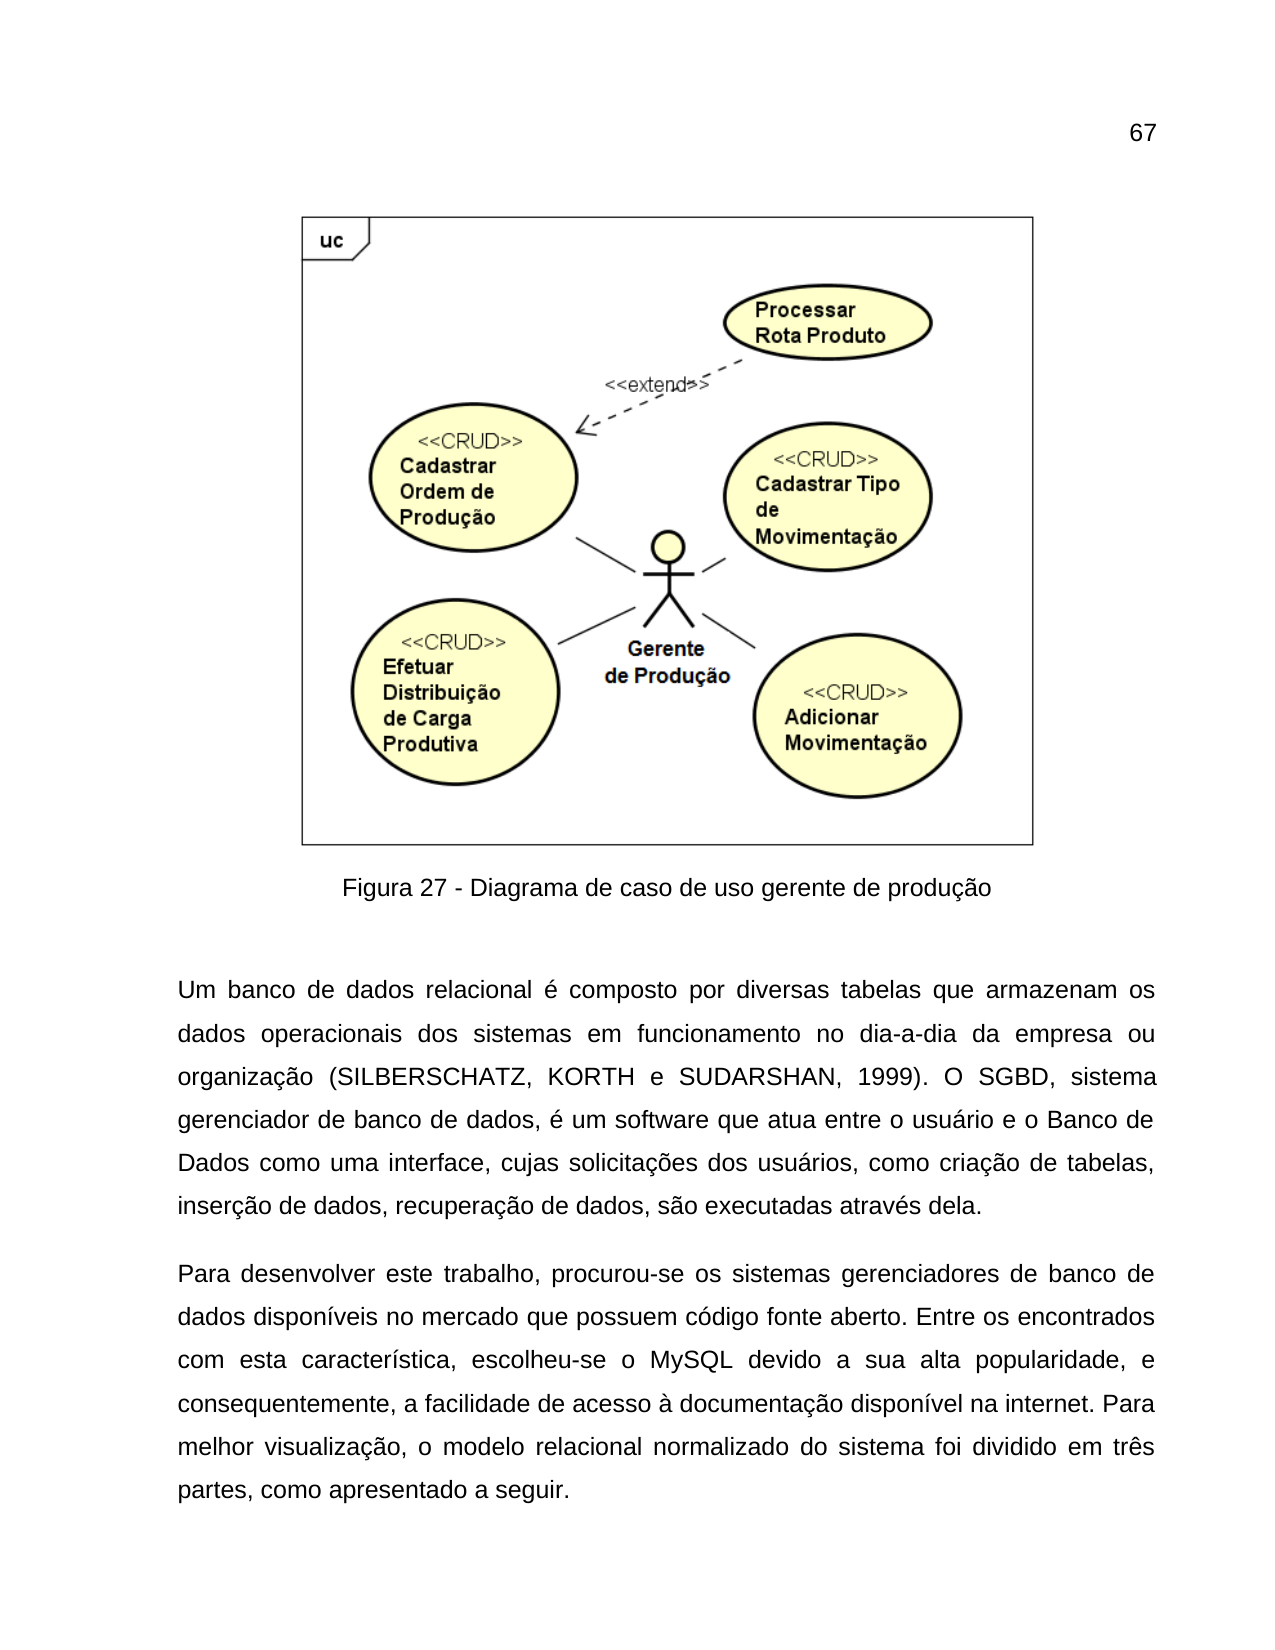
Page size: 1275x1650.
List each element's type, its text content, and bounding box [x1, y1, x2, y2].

text Figura 27 - Diagrama de caso de uso gerente de produção [177, 873, 1157, 902]
picture [285, 200, 1049, 861]
text Para desenvolver este trabalho, procurou-se os sistemas gerenciadores de banco de dados disponíveis no mercado que possuem código fonte aberto. Entre os encontrados com esta característica, escolheu-se o MySQL devido a sua alta popularidade, e consequentemente, a facilidade de acesso à documentação disponível na internet. Para melhor visualização, o modelo relacional normalizado do sistema foi dividido em três partes, como apresentado a seguir. [177, 1259, 1157, 1503]
text Um banco de dados relacional é composto por diversas tabelas que armazenam os dados operacionais dos sistemas em funcionamento no dia-a-dia da empresa ou organização . O SGBD, sistema gerenciador de banco de dados, é um software que atua entre o usuário e o Banco de Dados como uma interface, cujas solicitações dos usuários, como criação de tabelas, inserção de dados, recuperação de dados, são executadas através dela. [177, 975, 1157, 1220]
